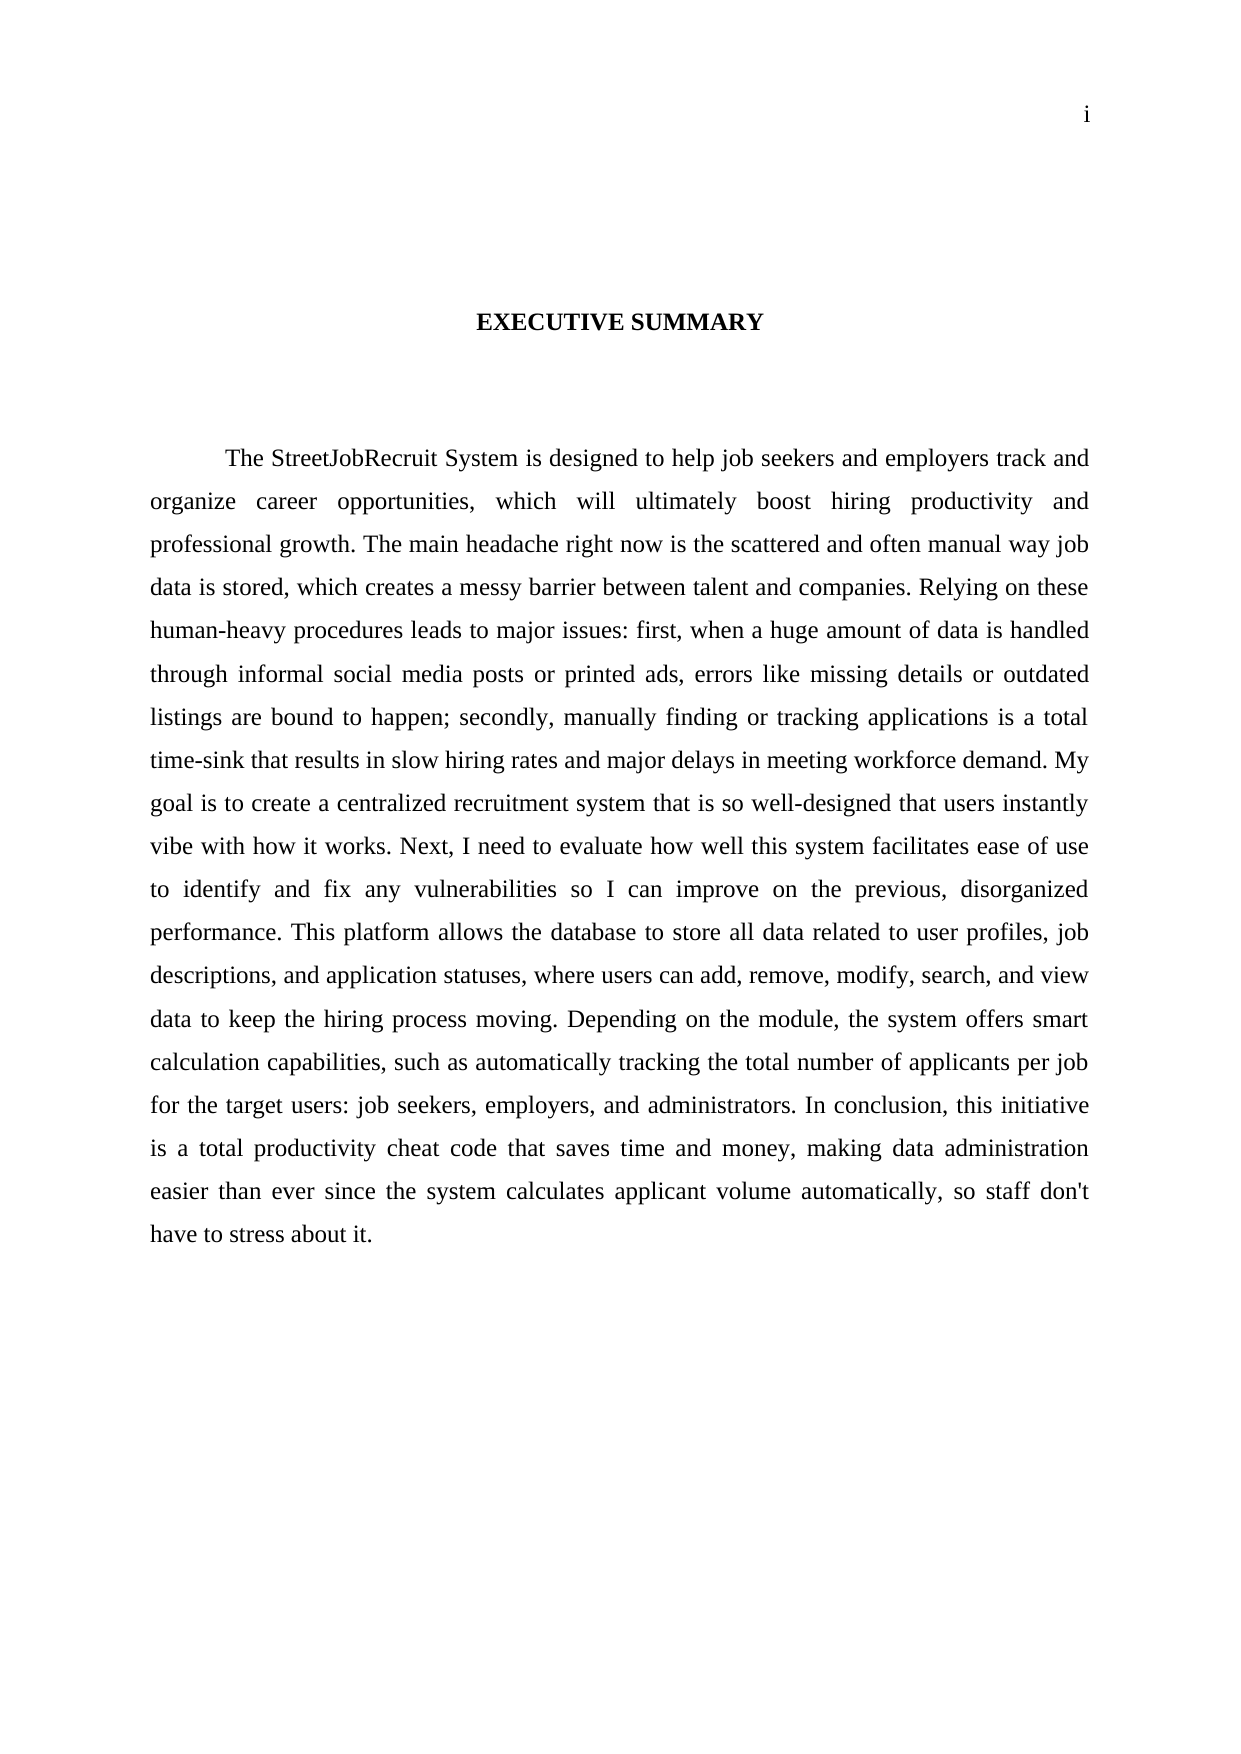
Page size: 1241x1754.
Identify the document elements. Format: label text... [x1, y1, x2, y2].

text The StreetJobRecruit System is designed to help job seekers and employers track and organize career opportunities, which will ultimately boost hiring productivity and professional growth. The main headache right now is the scattered and often manual way job data is stored, which creates a messy barrier between talent and companies. Relying on these human-heavy procedures leads to major issues: first, when a huge amount of data is handled through informal social media posts or printed ads, errors like missing details or outdated listings are bound to happen; secondly, manually finding or tracking applications is a total time-sink that results in slow hiring rates and major delays in meeting workforce demand. My goal is to create a centralized recruitment system that is so well-designed that users instantly vibe with how it works. Next, I need to evaluate how well this system facilitates ease of use to identify and fix any vulnerabilities so I can improve on the previous, disorganized performance. This platform allows the database to store all data related to user profiles, job descriptions, and application statuses, where users can add, remove, modify, search, and view data to keep the hiring process moving. Depending on the module, the system offers smart calculation capabilities, such as automatically tracking the total number of applicants per job for the target users: job seekers, employers, and administrators. In conclusion, this initiative is a total productivity cheat code that saves time and money, making data administration easier than ever since the system calculates applicant volume automatically, so staff don't have to stress about it. [150, 443, 1090, 1248]
subtitle EXECUTIVE SUMMARY [150, 307, 1090, 336]
